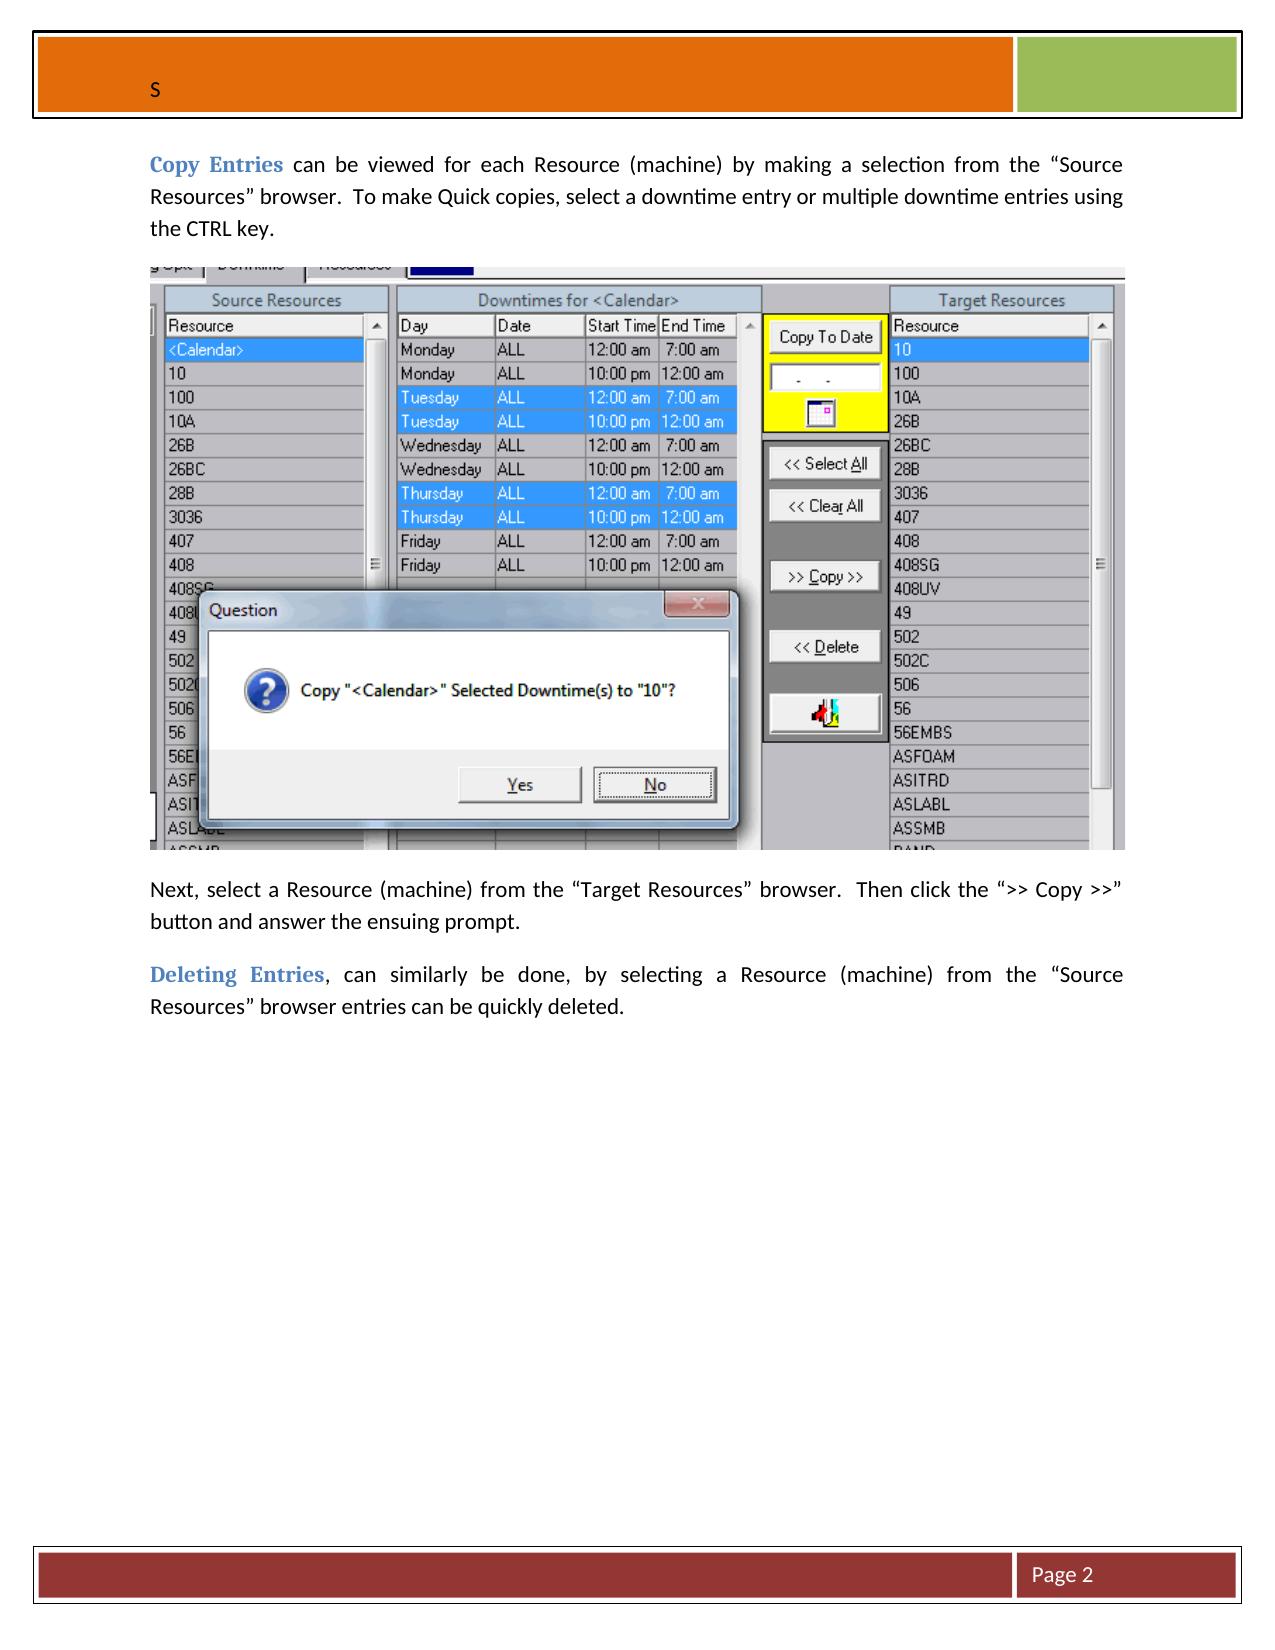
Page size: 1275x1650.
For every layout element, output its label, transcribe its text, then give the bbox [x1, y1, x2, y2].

text Copy Entries can be viewed for each Resource (machine) by making a selection from the “Source Resources” browser. To make Quick copies, select a downtime entry or multiple downtime entries using the CTRL key. [150, 150, 1125, 242]
picture [150, 267, 1125, 850]
text Deleting Entries, can similarly be done, by selecting a Resource (machine) from the “Source Resources” browser entries can be quickly deleted. [150, 960, 1125, 1020]
text Next, select a Resource (machine) from the “Target Resources” browser. Then click the “>> Copy >>” button and answer the ensuing prompt. [150, 875, 1125, 935]
